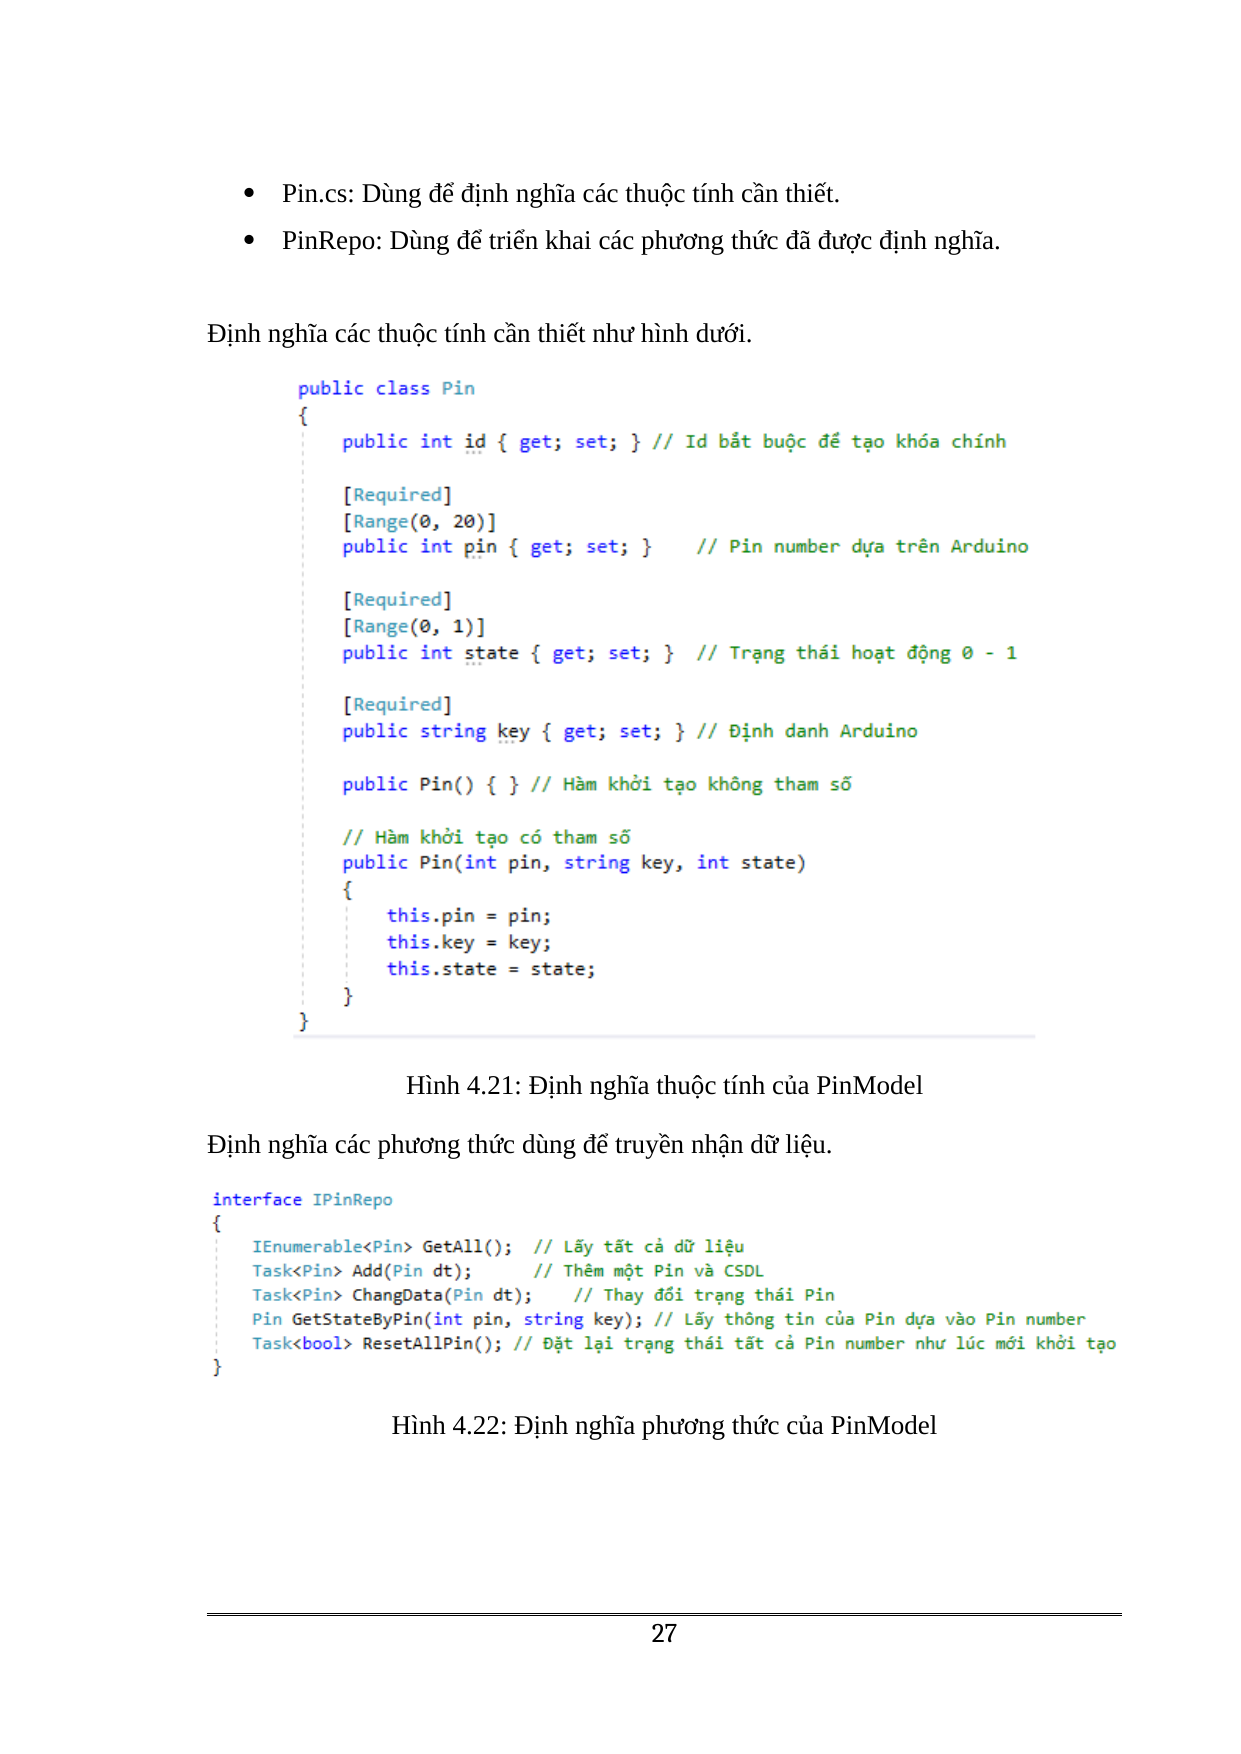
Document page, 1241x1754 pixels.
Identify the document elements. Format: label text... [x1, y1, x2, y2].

picture [293, 376, 1036, 1041]
text Định nghĩa các thuộc tính cần thiết như hình dưới. [207, 318, 1122, 349]
list Pin.cs: Dùng để định nghĩa các thuộc tính cần thiết. [244, 177, 1122, 208]
list PinRepo: Dùng để triển khai các phương thức đã được định nghĩa. [244, 224, 1122, 255]
text Định nghĩa các phương thức dùng để truyền nhận dữ liệu. [207, 1128, 1122, 1159]
picture [206, 1187, 1123, 1382]
